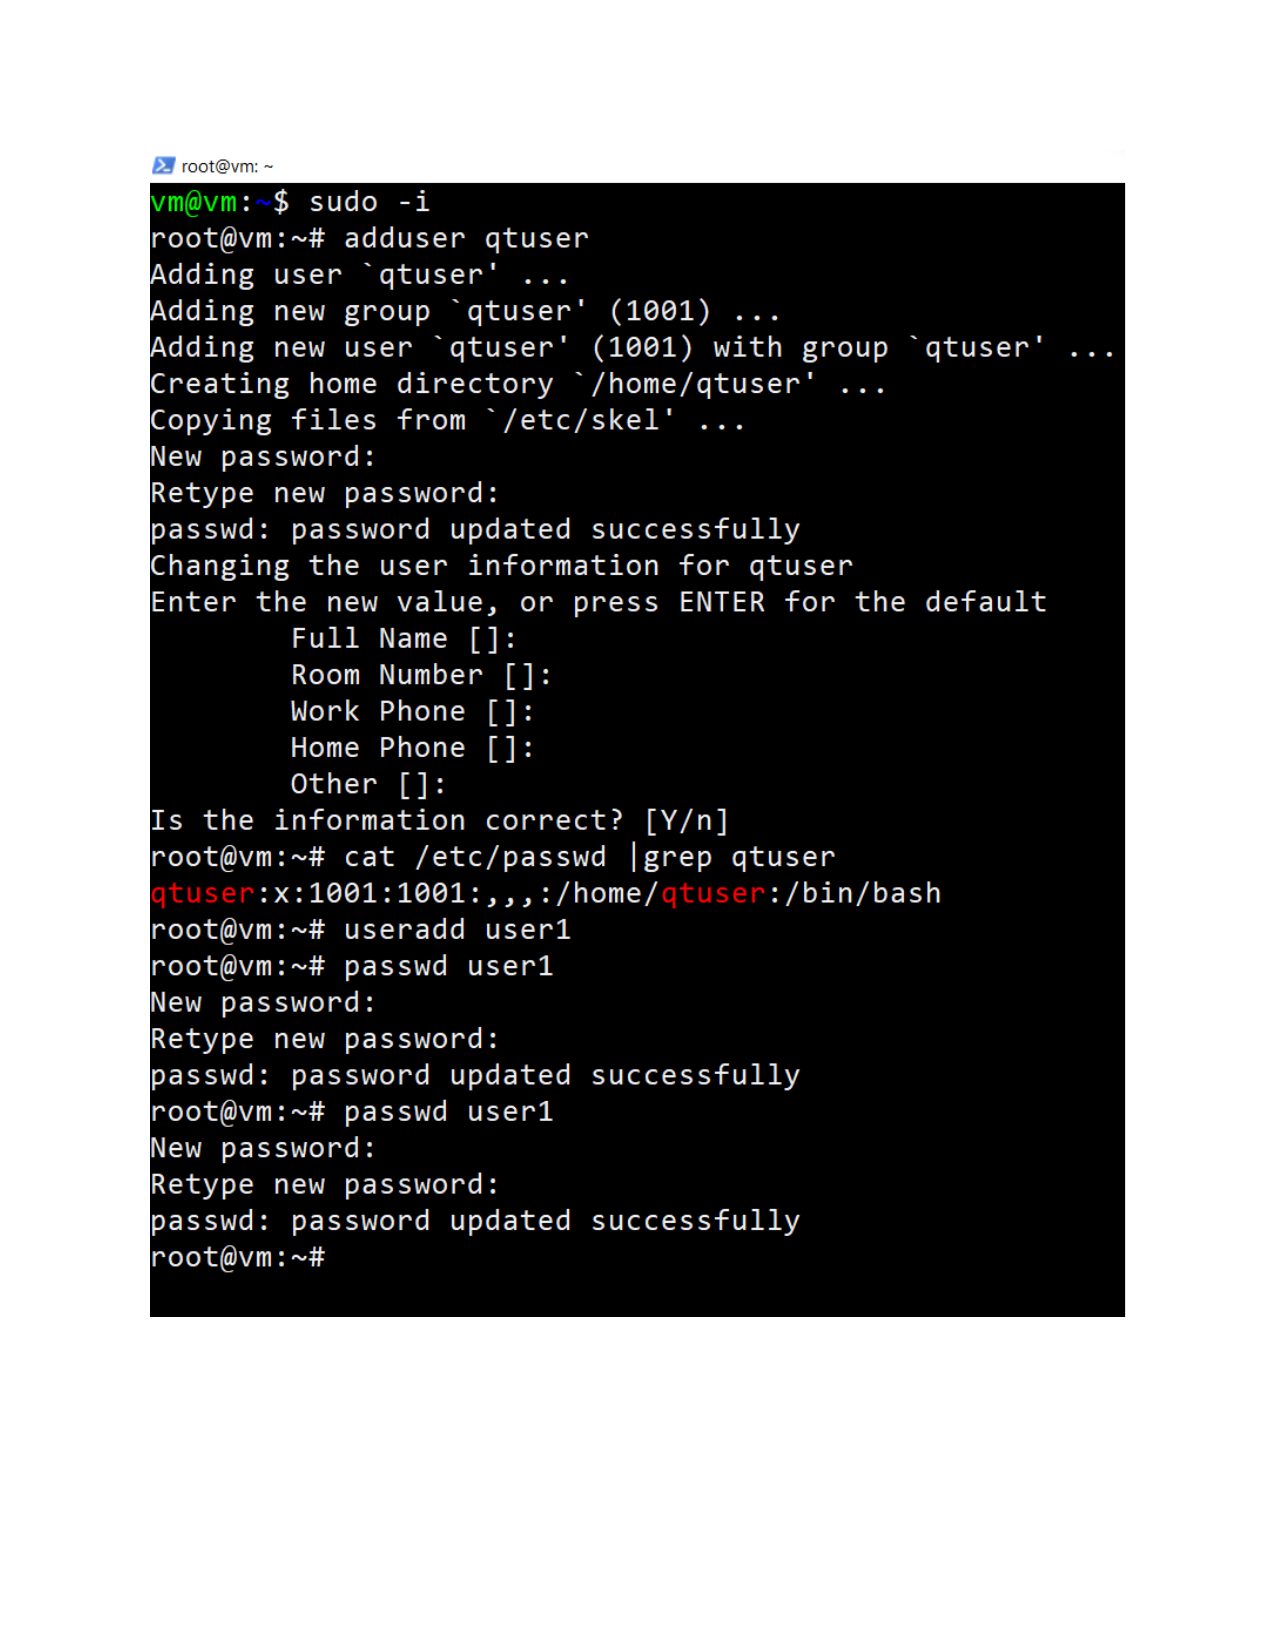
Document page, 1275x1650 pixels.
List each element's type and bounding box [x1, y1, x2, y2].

picture [150, 150, 1125, 1317]
